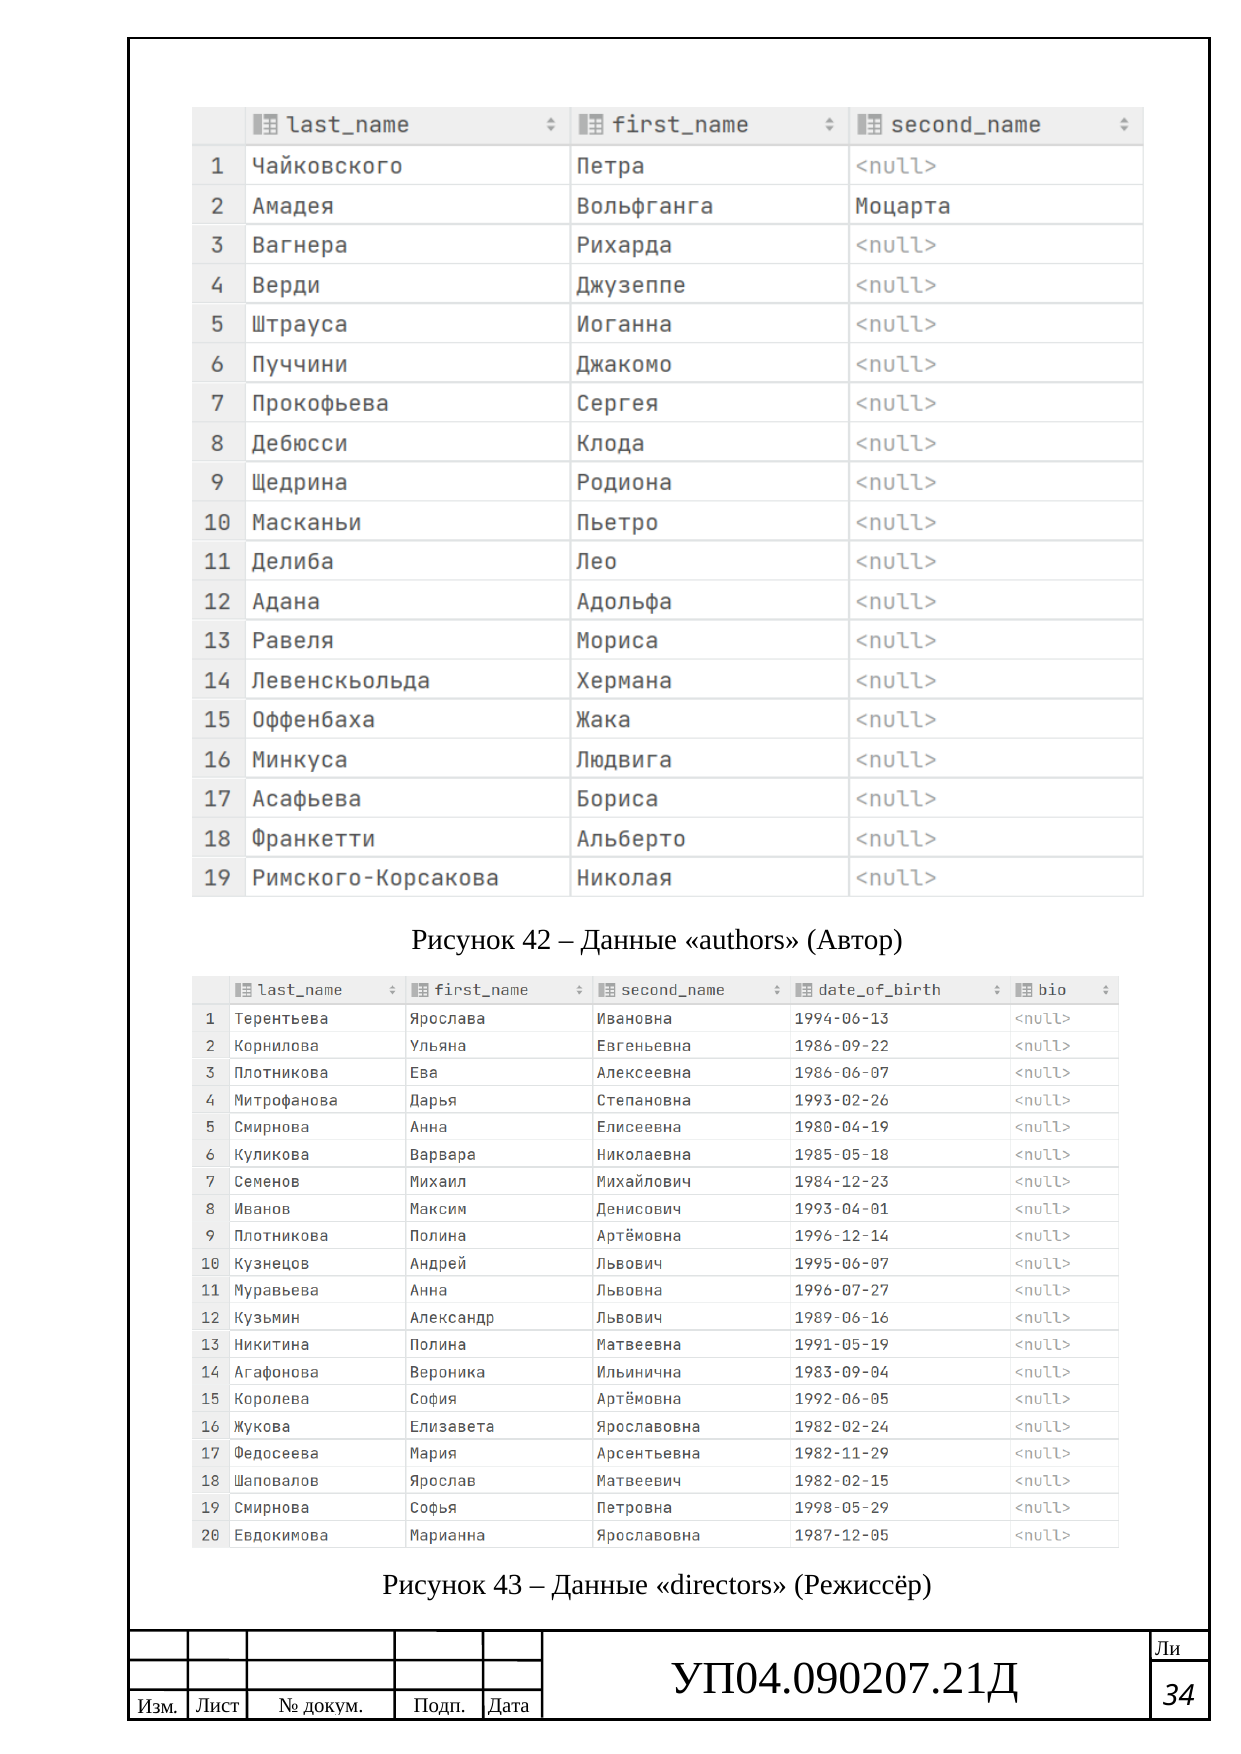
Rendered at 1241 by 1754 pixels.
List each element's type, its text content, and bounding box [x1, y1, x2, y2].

text Рисунок 43 – Данные «directors» (Режиссёр) [192, 1567, 1122, 1600]
picture [192, 107, 1145, 905]
picture [192, 976, 1122, 1548]
text Рисунок 42 – Данные «authors» (Автор) [192, 922, 1122, 955]
